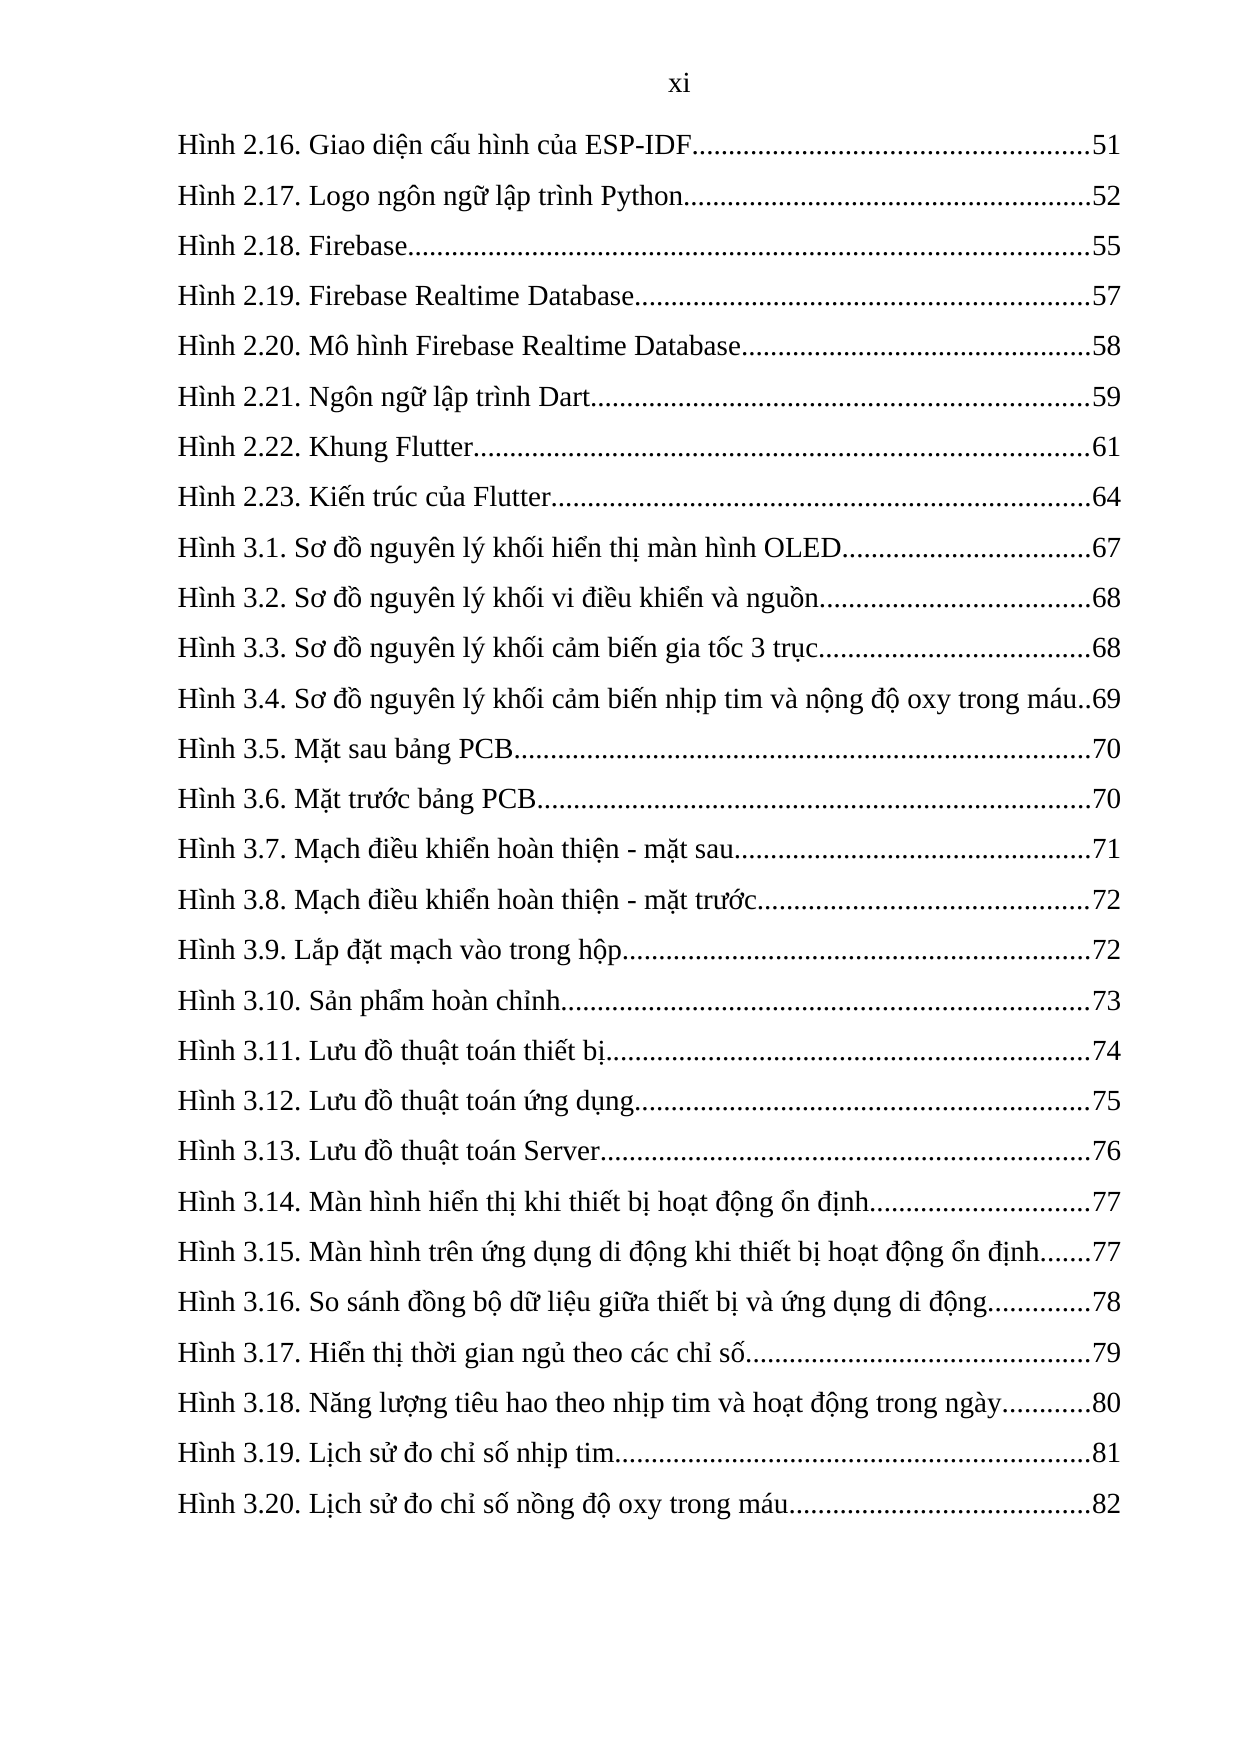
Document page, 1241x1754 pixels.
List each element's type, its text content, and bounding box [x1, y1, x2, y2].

text Hình 3.12. Lưu đồ thuật toán ứng dụng 75 [177, 1083, 1122, 1117]
text Hình 2.20. Mô hình Firebase Realtime Database 58 [177, 328, 1122, 362]
text Hình 3.19. Lịch sử đo chỉ số nhịp tim 81 [177, 1435, 1122, 1469]
text Hình 2.17. Logo ngôn ngữ lập trình Python 52 [177, 178, 1122, 211]
text Hình 3.9. Lắp đặt mạch vào trong hộp 72 [177, 932, 1122, 966]
text Hình 2.21. Ngôn ngữ lập trình Dart 59 [177, 379, 1122, 412]
text Hình 3.13. Lưu đồ thuật toán Server 76 [177, 1133, 1122, 1167]
text Hình 3.16. So sánh đồng bộ dữ liệu giữa thiết bị và ứng dụng di động 78 [177, 1284, 1122, 1318]
text Hình 3.8. Mạch điều khiển hoàn thiện - mặt trước 72 [177, 882, 1122, 916]
text Hình 3.7. Mạch điều khiển hoàn thiện - mặt sau 71 [177, 832, 1122, 865]
text Hình 3.14. Màn hình hiển thị khi thiết bị hoạt động ổn định 77 [177, 1184, 1122, 1217]
text Hình 2.19. Firebase Realtime Database 57 [177, 278, 1122, 312]
text Hình 3.20. Lịch sử đo chỉ số nồng độ oxy trong máu 82 [177, 1486, 1122, 1519]
text Hình 2.18. Firebase 55 [177, 228, 1122, 261]
text Hình 3.11. Lưu đồ thuật toán thiết bị. 74 [177, 1033, 1122, 1066]
text Hình 3.6. Mặt trước bảng PCB 70 [177, 781, 1122, 815]
text Hình 3.15. Màn hình trên ứng dụng di động khi thiết bị hoạt động ổn định 77 [177, 1234, 1122, 1268]
text Hình 3.3. Sơ đồ nguyên lý khối cảm biến gia tốc 3 trục 68 [177, 630, 1122, 664]
text Hình 3.18. Năng lượng tiêu hao theo nhịp tim và hoạt động trong ngày 80 [177, 1385, 1122, 1419]
text Hình 3.10. Sản phẩm hoàn chỉnh 73 [177, 983, 1122, 1016]
text Hình 3.4. Sơ đồ nguyên lý khối cảm biến nhịp tim và nộng độ oxy trong máu 69 [177, 681, 1122, 714]
text Hình 3.1. Sơ đồ nguyên lý khối hiển thị màn hình OLED 67 [177, 530, 1122, 563]
text Hình 2.23. Kiến trúc của Flutter 64 [177, 479, 1122, 513]
text Hình 3.2. Sơ đồ nguyên lý khối vi điều khiển và nguồn 68 [177, 580, 1122, 614]
text Hình 3.5. Mặt sau bảng PCB 70 [177, 731, 1122, 764]
text Hình 3.17. Hiển thị thời gian ngủ theo các chỉ số 79 [177, 1335, 1122, 1368]
text Hình 2.16. Giao diện cấu hình của ESP-IDF. 51 [177, 127, 1122, 161]
text Hình 2.22. Khung Flutter 61 [177, 429, 1122, 463]
